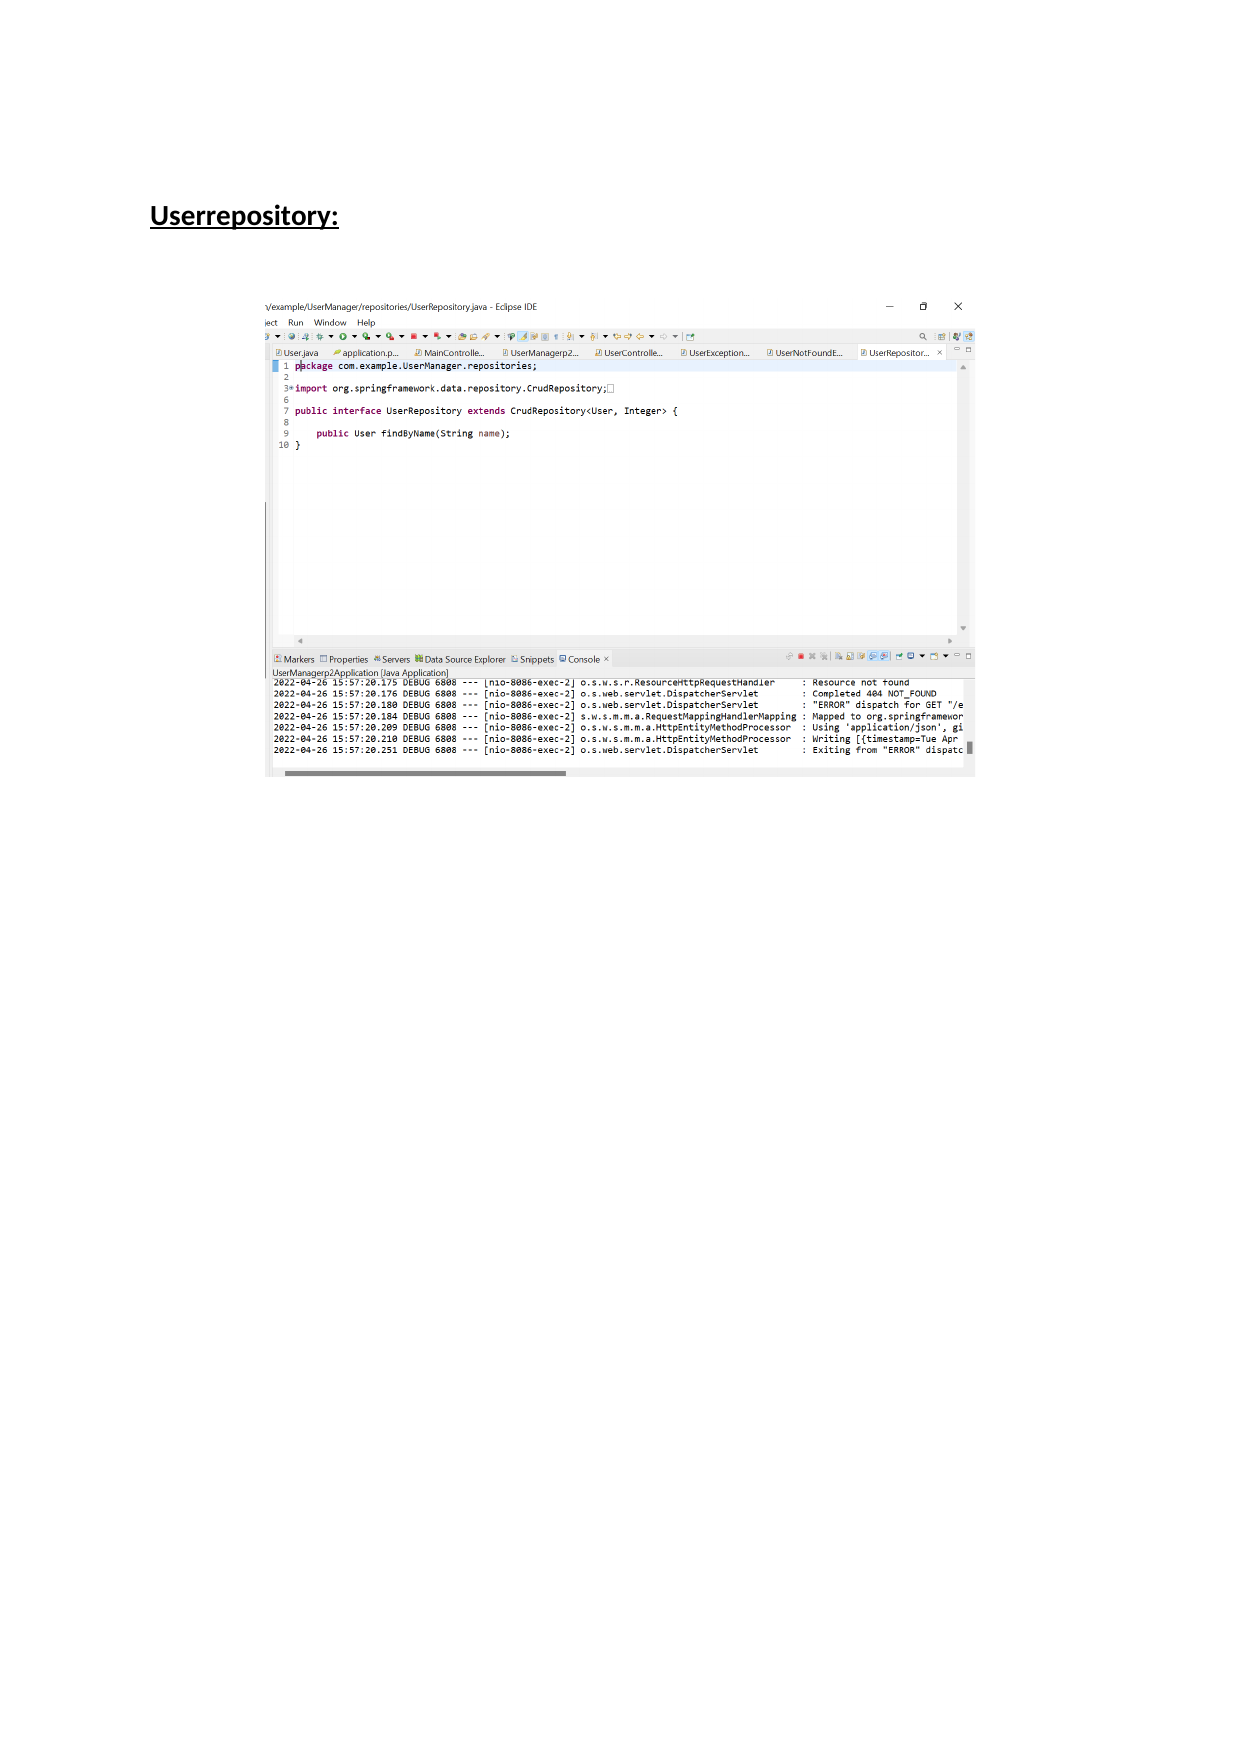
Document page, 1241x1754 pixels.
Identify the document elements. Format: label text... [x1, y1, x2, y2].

picture [265, 298, 976, 777]
text Userrepository: [150, 197, 1090, 232]
